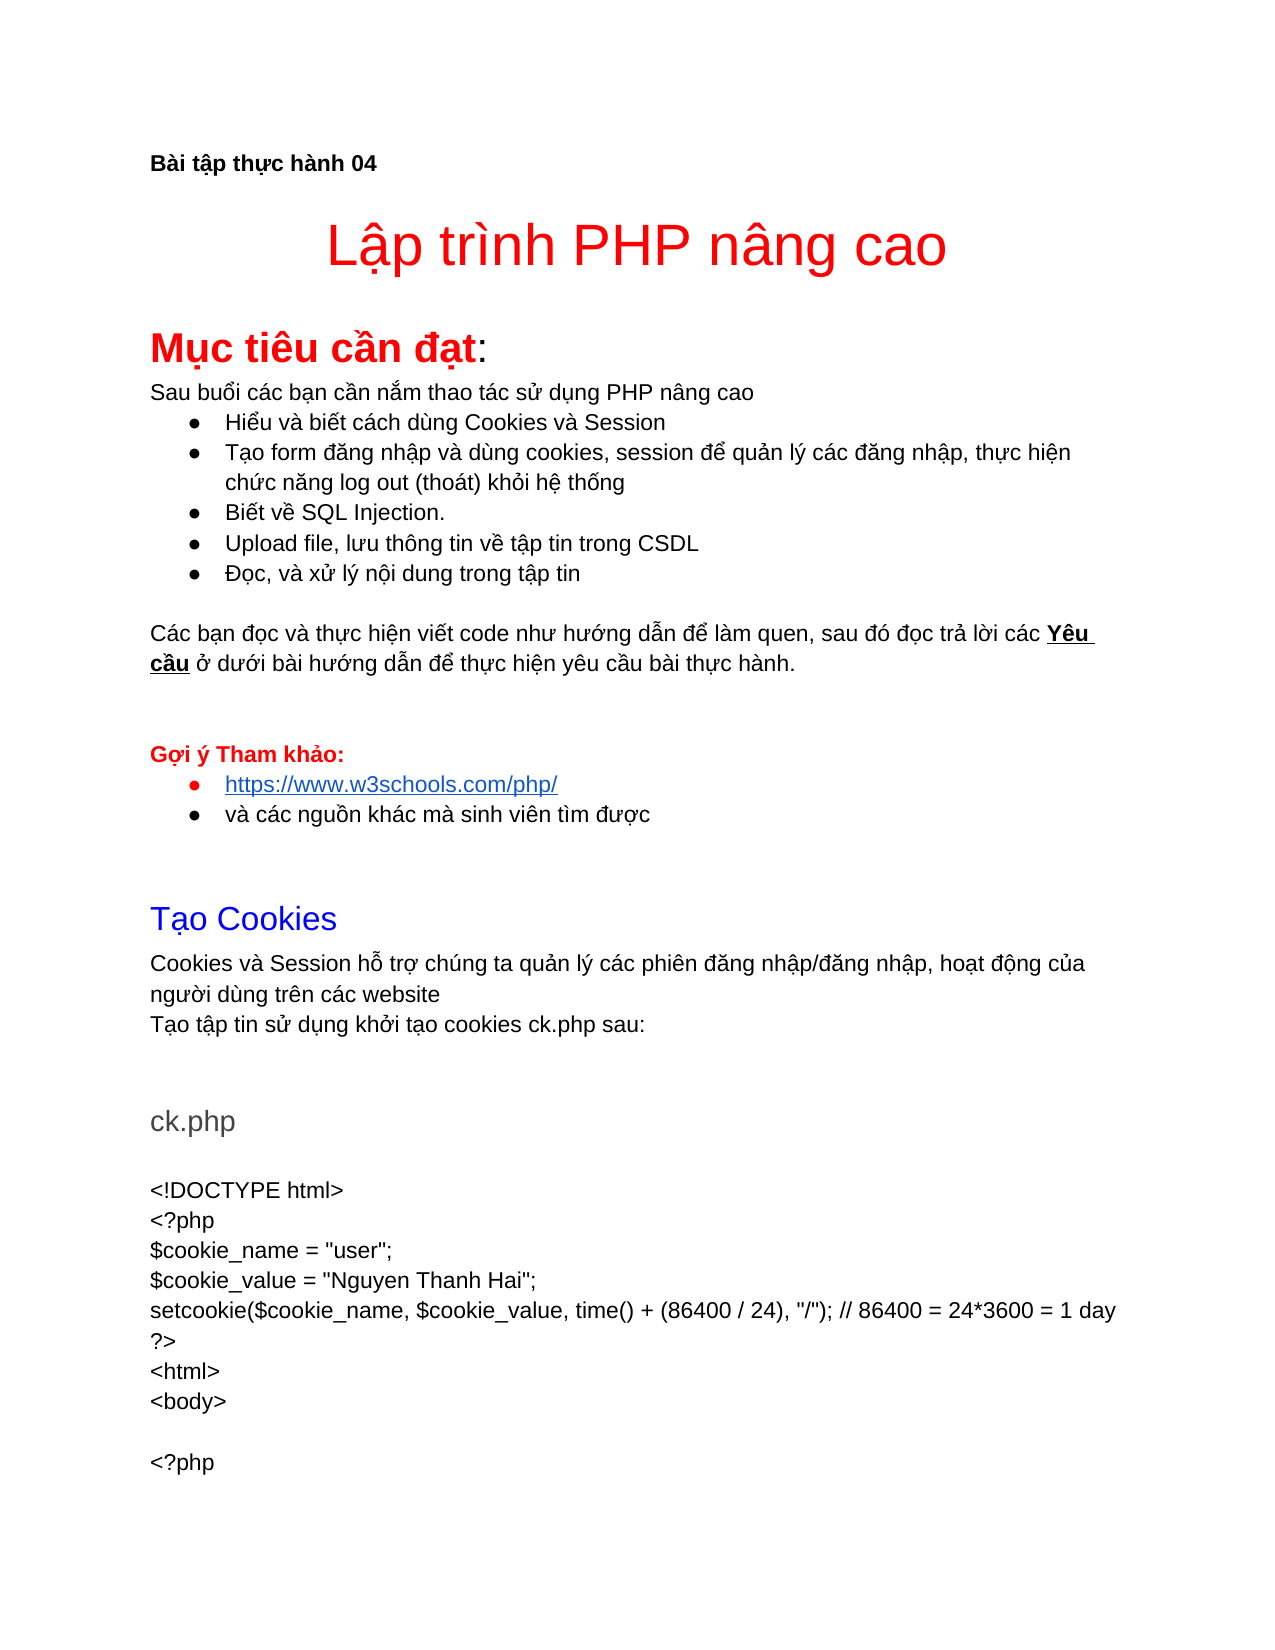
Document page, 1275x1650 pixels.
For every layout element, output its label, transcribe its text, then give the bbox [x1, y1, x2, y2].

text <?php [150, 1448, 1125, 1475]
list https://www.w3schools.com/php/ [187, 771, 1125, 798]
text <html> [150, 1358, 1125, 1384]
list và các nguồn khác mà sinh viên tìm được [187, 801, 1125, 828]
text Sau buổi các bạn cần nắm thao tác sử dụng PHP nâng cao [150, 378, 1125, 405]
list Hiểu và biết cách dùng Cookies và Session [187, 409, 1125, 435]
text Tạo tập tin sử dụng khởi tạo cookies ck.php sau: [150, 1011, 1125, 1037]
text Mục tiêu cần đạt: [150, 323, 1125, 371]
text $cookie_name = "user"; [150, 1237, 1125, 1263]
text $cookie_value = "Nguyen Thanh Hai"; [150, 1267, 1125, 1293]
text <?php [150, 1207, 1125, 1233]
text Lập trình PHP nâng cao [150, 210, 1125, 277]
subtitle ck.php [150, 1104, 1125, 1138]
text ?> [150, 1328, 1125, 1354]
text Bài tập thực hành 04 [150, 150, 1125, 176]
text setcookie($cookie_name, $cookie_value, time() + (86400 / 24), "/"); // 86400 = 24*3600 = 1 day [150, 1297, 1125, 1324]
text <body> [150, 1388, 1125, 1414]
list Biết về SQL Injection. [187, 499, 1125, 526]
text <!DOCTYPE html> [150, 1177, 1125, 1203]
text Gợi ý Tham khảo: [150, 741, 1125, 767]
list Tạo form đăng nhập và dùng cookies, session để quản lý các đăng nhập, thực hiện chức năng log out (thoát) khỏi hệ thống [187, 439, 1125, 496]
text Cookies và Session hỗ trợ chúng ta quản lý các phiên đăng nhập/đăng nhập, hoạt động của người dùng trên các website [150, 950, 1125, 1007]
list Upload file, lưu thông tin về tập tin trong CSDL [187, 529, 1125, 556]
subtitle Tạo Cookies [150, 899, 1125, 938]
list Đọc, và xử lý nội dung trong tập tin [187, 560, 1125, 586]
text Các bạn đọc và thực hiện viết code như hướng dẫn để làm quen, sau đó đọc trả lời các Yêu cầu ở dưới bài hướng dẫn để thực hiện yêu cầu bài thực hành. [150, 620, 1125, 677]
